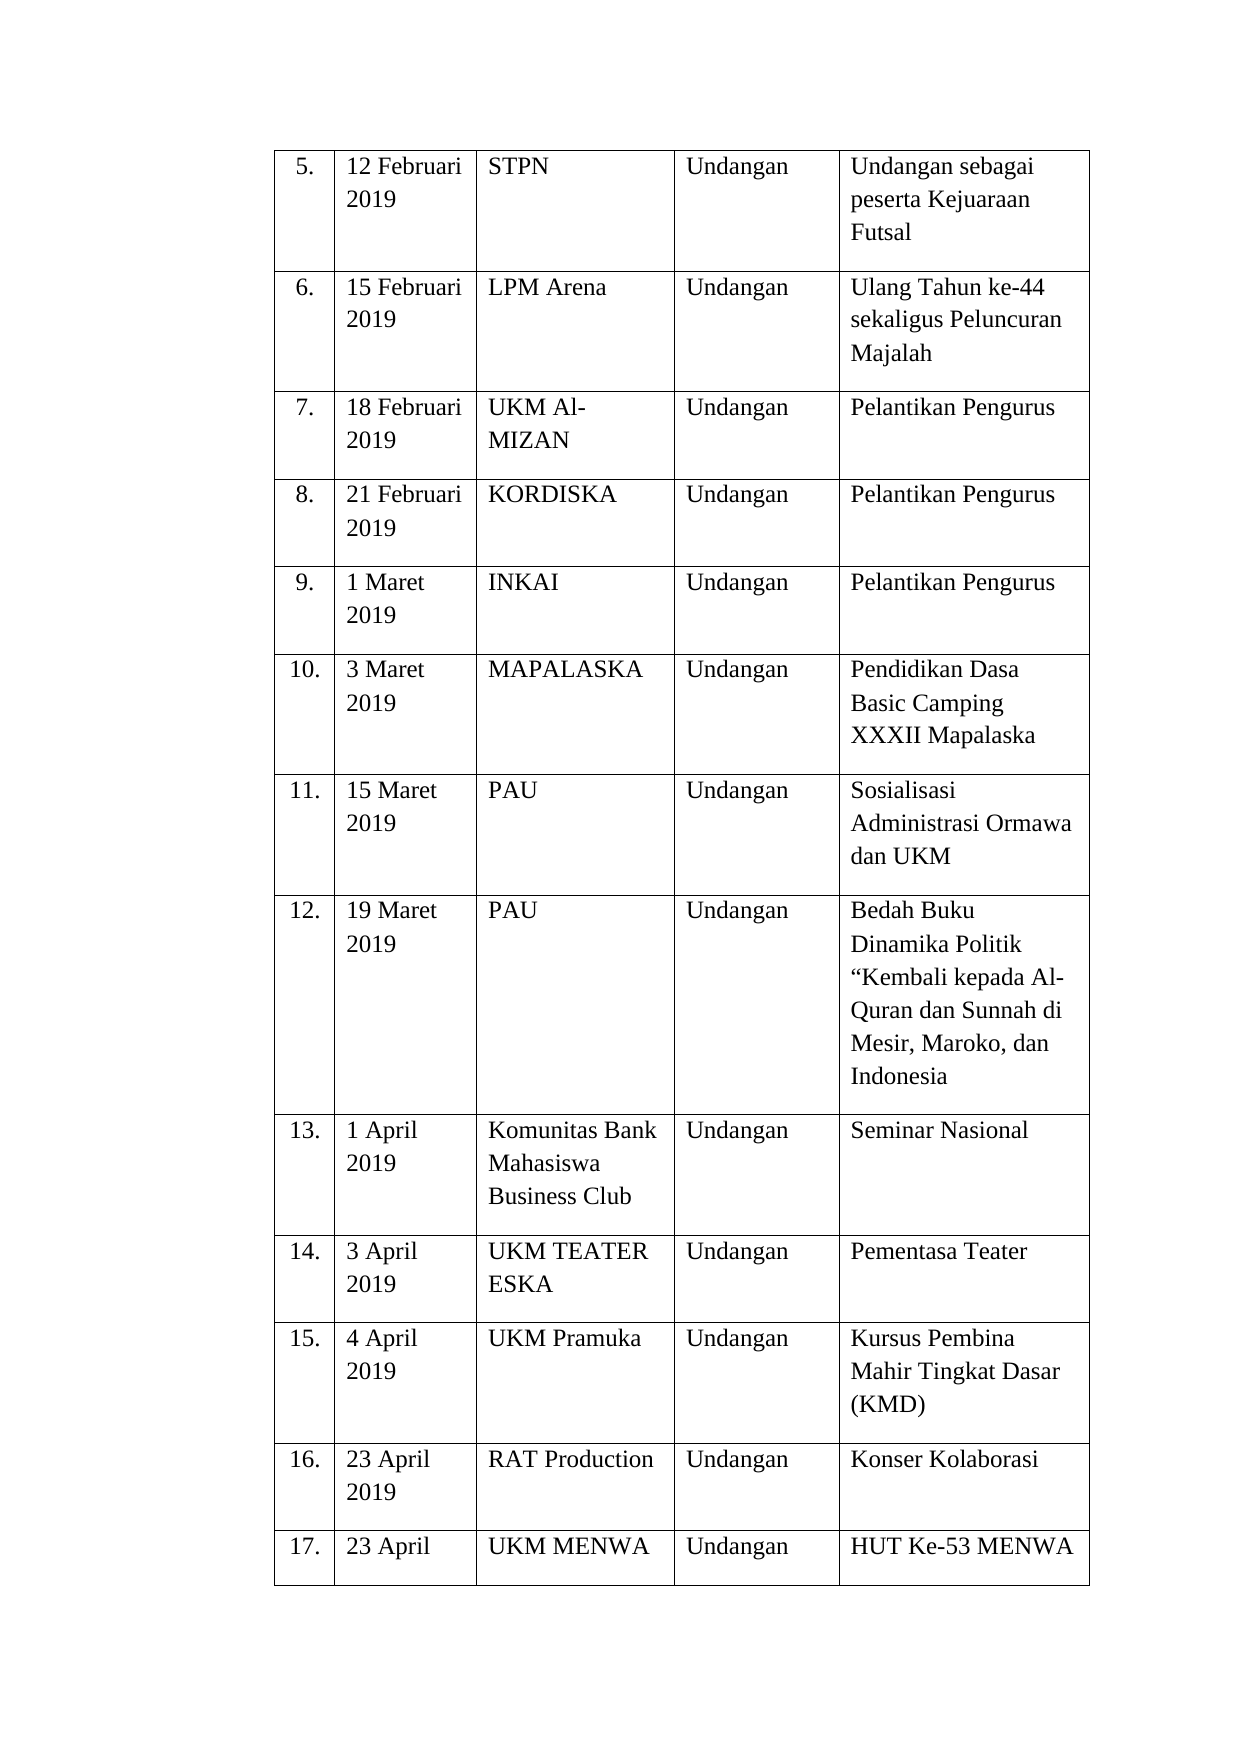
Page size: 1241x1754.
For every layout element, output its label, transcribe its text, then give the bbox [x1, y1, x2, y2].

table_cell 15. [275, 1323, 334, 1443]
table_cell Pendidikan Dasa Basic Camping XXXII Mapalaska [840, 655, 1089, 774]
table_cell 9. [275, 567, 334, 653]
table_cell Undangan [675, 392, 839, 478]
table_cell STPN [477, 151, 674, 271]
table_cell Undangan [675, 567, 839, 653]
table_cell 5. [275, 151, 334, 271]
table_cell Bedah Buku Dinamika Politik “Kembali kepada Al-Quran dan Sunnah di Mesir, Maroko, dan Indonesia [840, 896, 1089, 1114]
table_cell Sosialisasi Administrasi Ormawa dan UKM [840, 775, 1089, 894]
table_cell Undangan [675, 151, 839, 271]
table_cell UKM Al-MIZAN [477, 392, 674, 478]
table_cell 23 April 2019 [335, 1531, 476, 1585]
table_cell 12. [275, 896, 334, 1114]
table_cell 18 Februari 2019 [335, 392, 476, 478]
table_cell 11. [275, 775, 334, 894]
table_cell RAT Production [477, 1444, 674, 1530]
table_cell Pelantikan Pengurus [840, 392, 1089, 478]
table_cell 19 Maret 2019 [335, 896, 476, 1114]
table_cell PAU [477, 775, 674, 894]
table_cell Pelantikan Pengurus [840, 480, 1089, 566]
table_cell 3 Maret 2019 [335, 655, 476, 774]
table_cell Undangan [675, 775, 839, 894]
table_cell 17. [275, 1531, 334, 1585]
table_cell 15 Maret 2019 [335, 775, 476, 894]
table_cell HUT Ke-53 MENWA [840, 1531, 1089, 1585]
table_cell 13. [275, 1115, 334, 1235]
table_cell UKM MENWA [477, 1531, 674, 1585]
table_cell Undangan [675, 1531, 839, 1585]
table_cell PAU [477, 896, 674, 1114]
table_cell UKM Pramuka [477, 1323, 674, 1443]
table_cell LPM Arena [477, 272, 674, 391]
table_cell Undangan [675, 1115, 839, 1235]
table_cell INKAI [477, 567, 674, 653]
table_cell 21 Februari 2019 [335, 480, 476, 566]
table_cell 1 Maret 2019 [335, 567, 476, 653]
table_cell 7. [275, 392, 334, 478]
table_cell 6. [275, 272, 334, 391]
table_cell 14. [275, 1236, 334, 1322]
table_cell MAPALASKA [477, 655, 674, 774]
table_cell 12 Februari 2019 [335, 151, 476, 271]
table_cell UKM TEATER ESKA [477, 1236, 674, 1322]
table_cell Kursus Pembina Mahir Tingkat Dasar (KMD) [840, 1323, 1089, 1443]
table_cell 16. [275, 1444, 334, 1530]
table_cell 23 April 2019 [335, 1444, 476, 1530]
table_cell Undangan sebagai peserta Kejuaraan Futsal [840, 151, 1089, 271]
table_cell Komunitas Bank Mahasiswa Business Club [477, 1115, 674, 1235]
table_cell 10. [275, 655, 334, 774]
table_cell Ulang Tahun ke-44 sekaligus Peluncuran Majalah [840, 272, 1089, 391]
table_cell Undangan [675, 272, 839, 391]
table_cell 3 April 2019 [335, 1236, 476, 1322]
table_cell Undangan [675, 896, 839, 1114]
table_cell 4 April 2019 [335, 1323, 476, 1443]
table_cell Undangan [675, 480, 839, 566]
table_cell Undangan [675, 655, 839, 774]
table_cell Pementasa Teater [840, 1236, 1089, 1322]
table_cell Undangan [675, 1323, 839, 1443]
table_cell 15 Februari 2019 [335, 272, 476, 391]
table_cell 1 April 2019 [335, 1115, 476, 1235]
table_cell KORDISKA [477, 480, 674, 566]
table_cell Konser Kolaborasi [840, 1444, 1089, 1530]
table_cell Undangan [675, 1236, 839, 1322]
table_cell Undangan [675, 1444, 839, 1530]
table_cell Seminar Nasional [840, 1115, 1089, 1235]
table_cell 8. [275, 480, 334, 566]
table_cell Pelantikan Pengurus [840, 567, 1089, 653]
